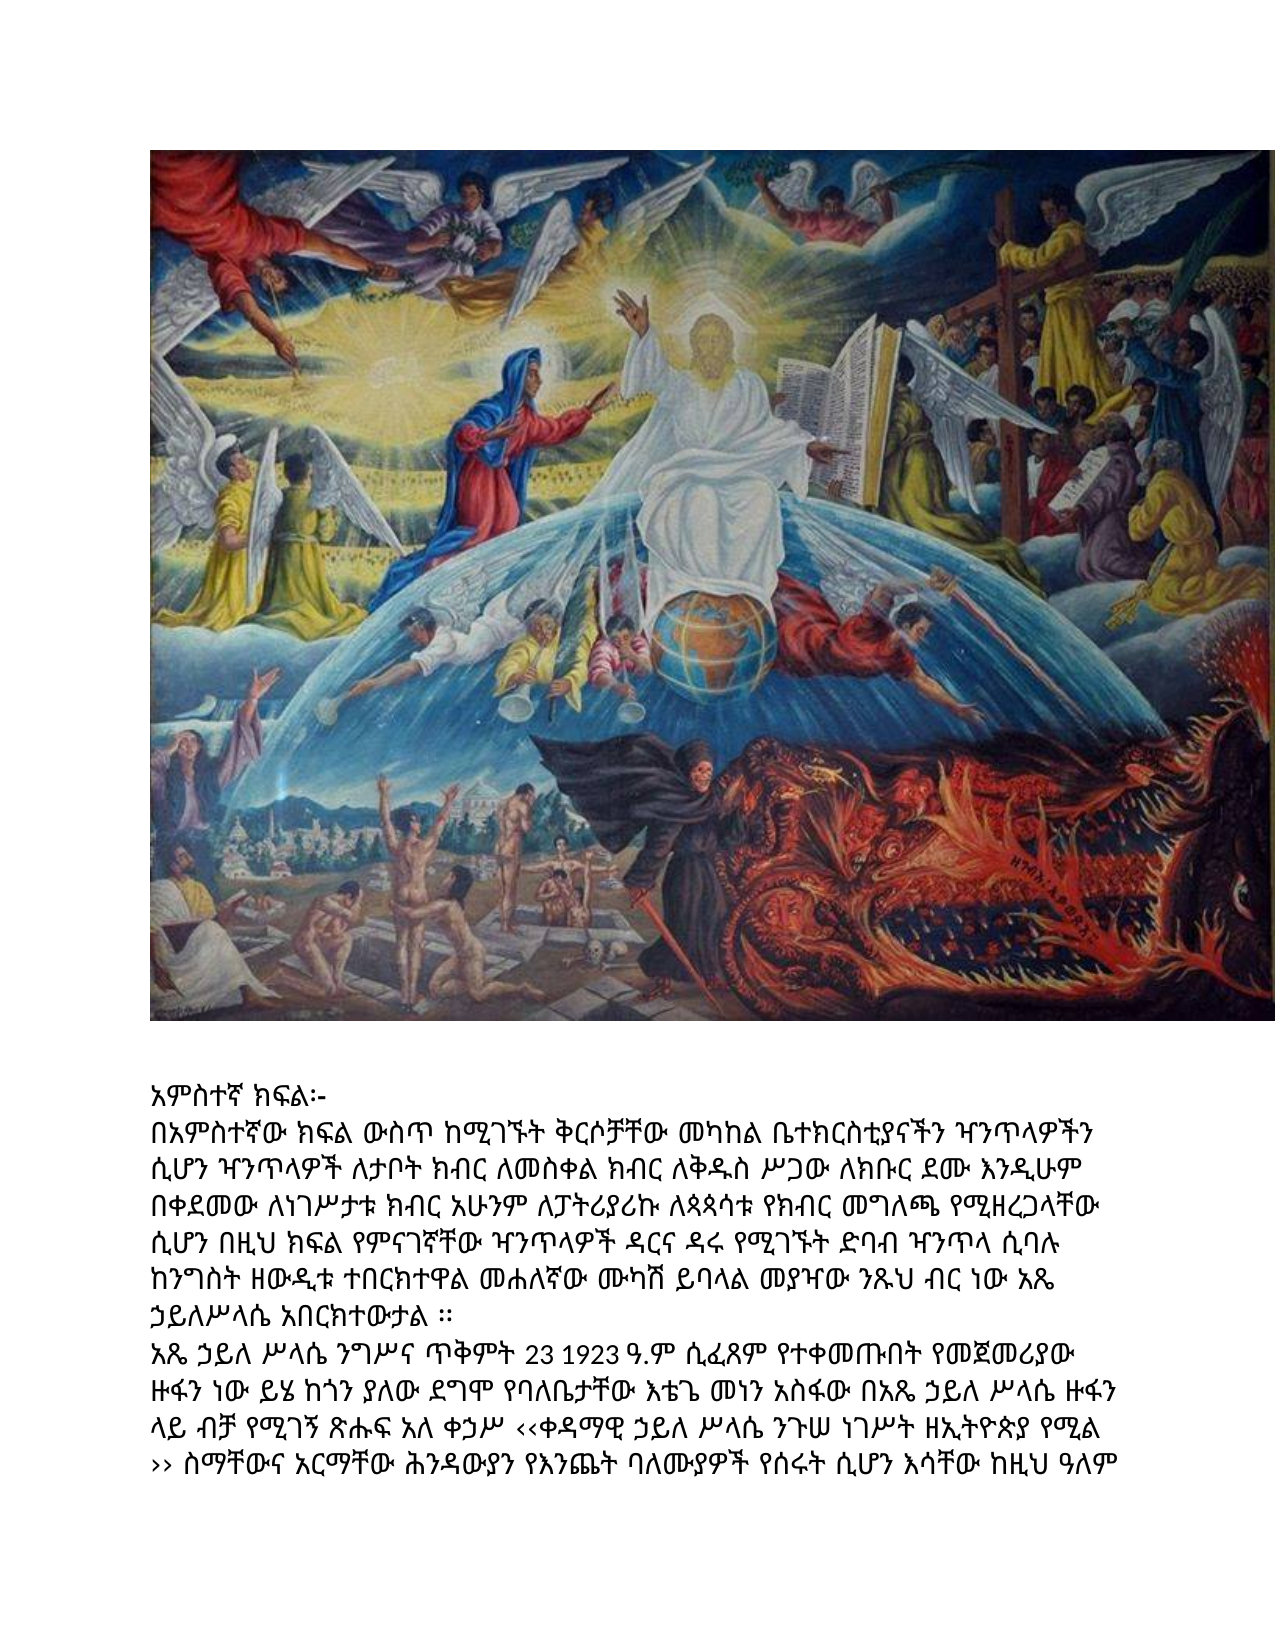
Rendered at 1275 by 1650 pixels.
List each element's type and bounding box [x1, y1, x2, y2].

picture [150, 150, 1275, 1021]
text [150, 1039, 1125, 1482]
